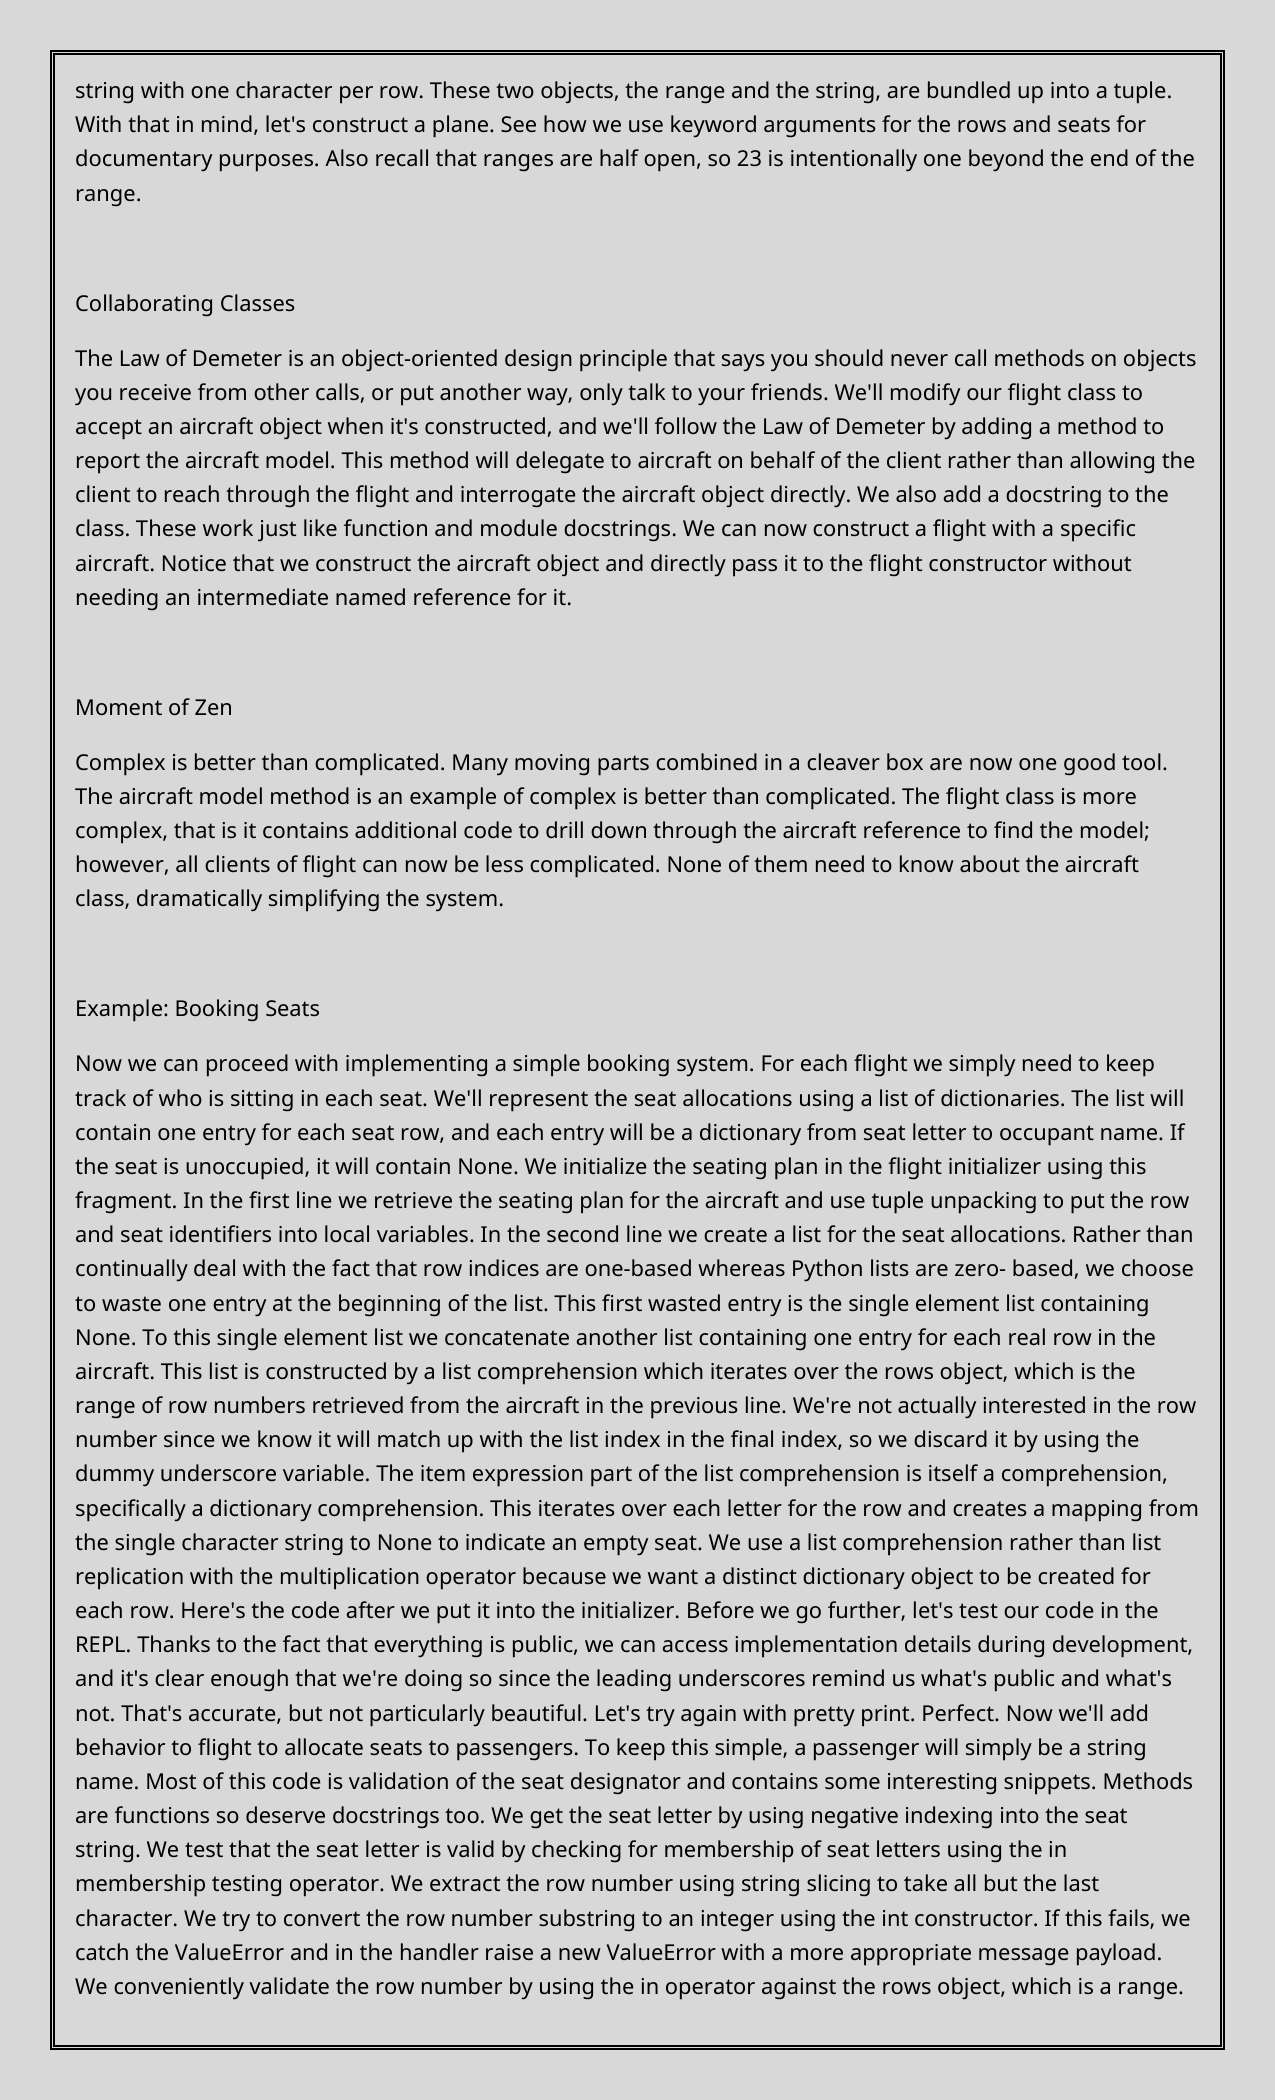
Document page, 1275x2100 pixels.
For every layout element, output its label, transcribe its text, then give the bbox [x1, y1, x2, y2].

text The Law of Demeter is an object-oriented design principle that says you should never call methods on objects you receive from other calls, or put another way, only talk to your friends. We'll modify our flight class to accept an aircraft object when it's constructed, and we'll follow the Law of Demeter by adding a method to report the aircraft model. This method will delegate to aircraft on behalf of the client rather than allowing the client to reach through the flight and interrogate the aircraft object directly. We also add a docstring to the class. These work just like function and module docstrings. We can now construct a flight with a specific aircraft. Notice that we construct the aircraft object and directly pass it to the flight constructor without needing an intermediate named reference for it. [75, 342, 1200, 611]
text Complex is better than complicated. Many moving parts combined in a cleaver box are now one good tool. The aircraft model method is an example of complex is better than complicated. The flight class is more complex, that is it contains additional code to drill down through the aircraft reference to find the model; however, all clients of flight can now be less complicated. None of them need to know about the aircraft class, dramatically simplifying the system. [75, 747, 1200, 913]
text Collaborating Classes [75, 287, 1200, 317]
text Moment of Zen [75, 692, 1200, 721]
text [75, 1048, 1200, 2001]
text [75, 75, 1200, 207]
text Example: Booking Seats [75, 993, 1200, 1023]
